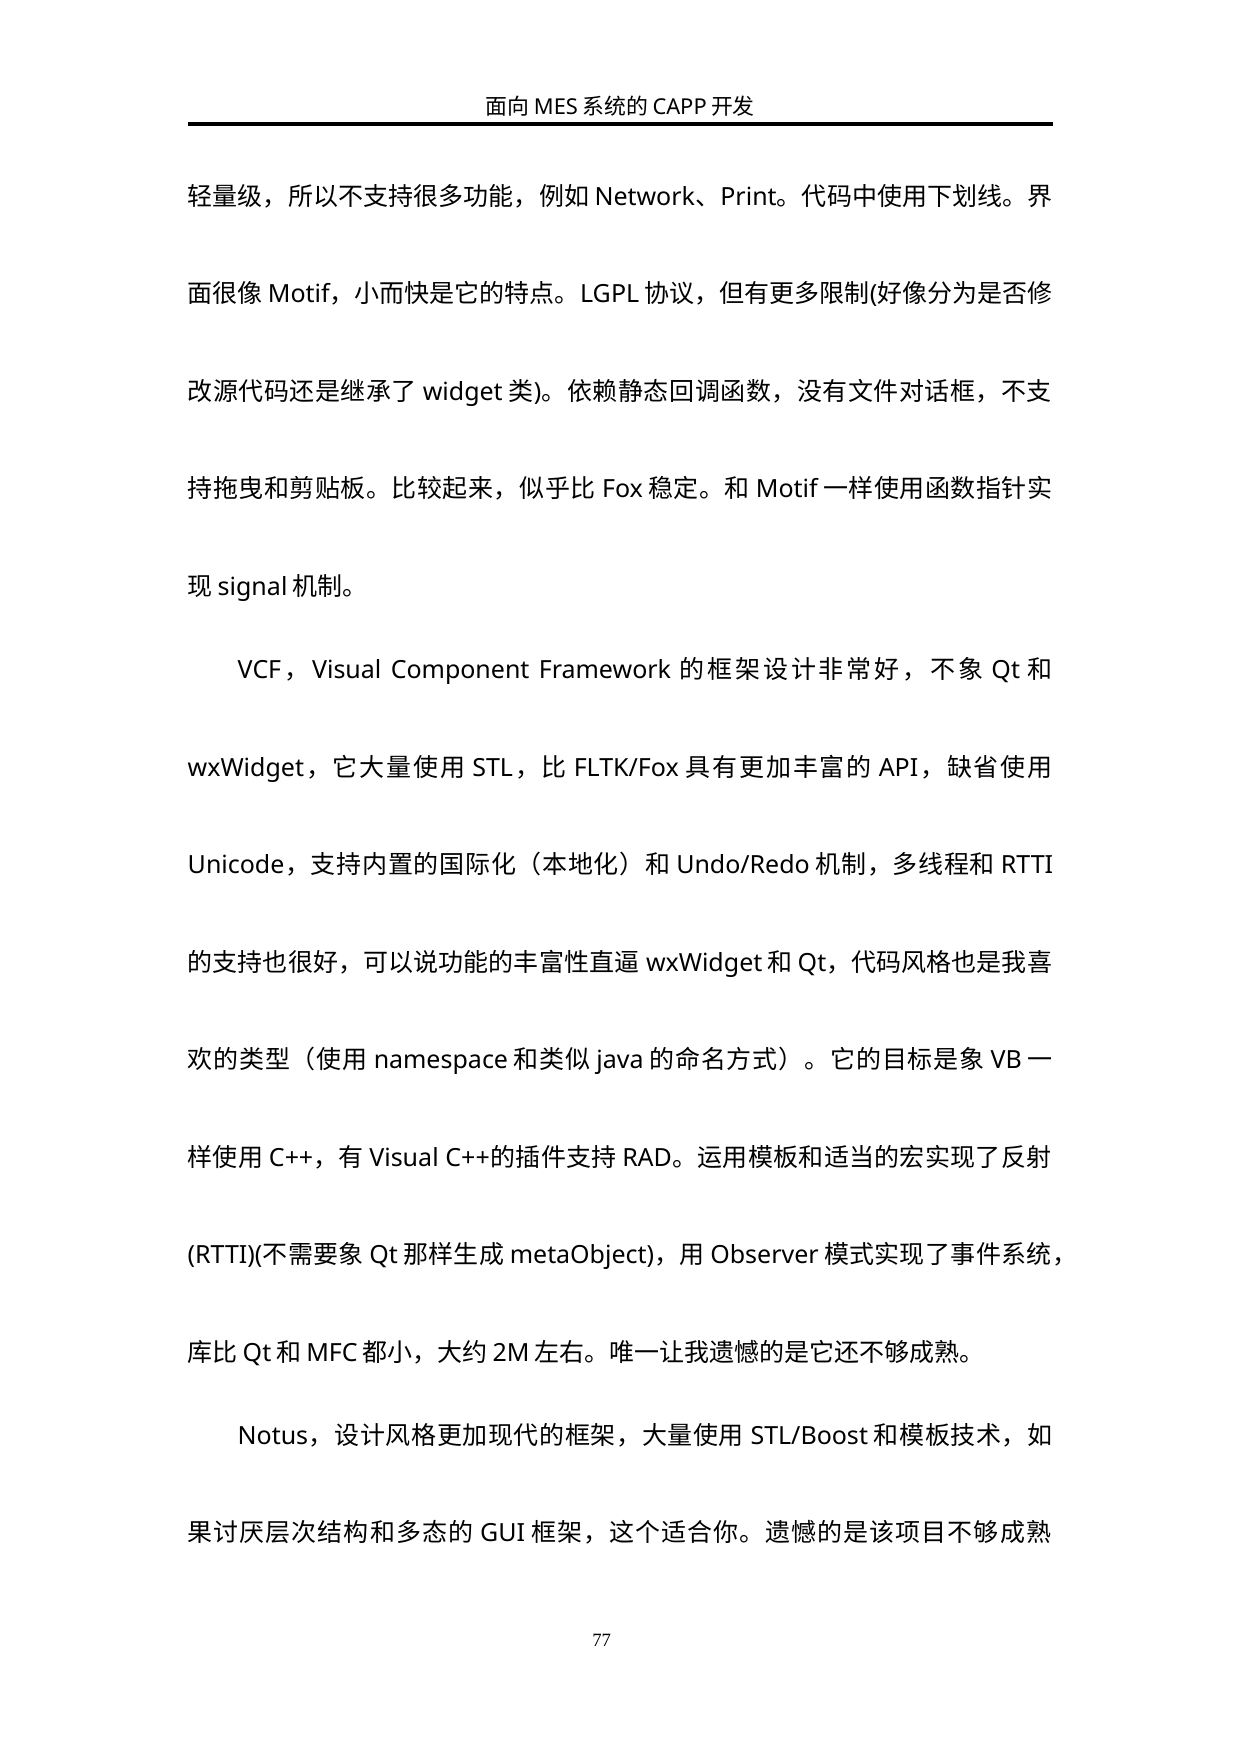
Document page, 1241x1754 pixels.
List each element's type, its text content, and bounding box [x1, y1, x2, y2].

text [187, 1401, 1053, 1563]
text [187, 162, 1053, 617]
text VCF，Visual Component Framework的框架设计非常好，不象Qt和wxWidget，它大量使用STL，比FLTK/Fox具有更加丰富的API，缺省使用Unicode，支持内置的国际化（本地化）和Undo/Redo机制，多线程和RTTI的支持也很好，可以说功能的丰富性直逼wxWidget和Qt，代码风格也是我喜欢的类型（使用namespace和类似java的命名方式）。它的目标是象VB一样使用C++，有Visual C++的插件支持RAD。运用模板和适当的宏实现了反射(RTTI)(不需要象Qt那样生成metaObject)，用Observer模式实现了事件系统，库比Qt和MFC都小，大约2M左右。唯一让我遗憾的是它还不够成熟。 [187, 635, 1053, 1383]
